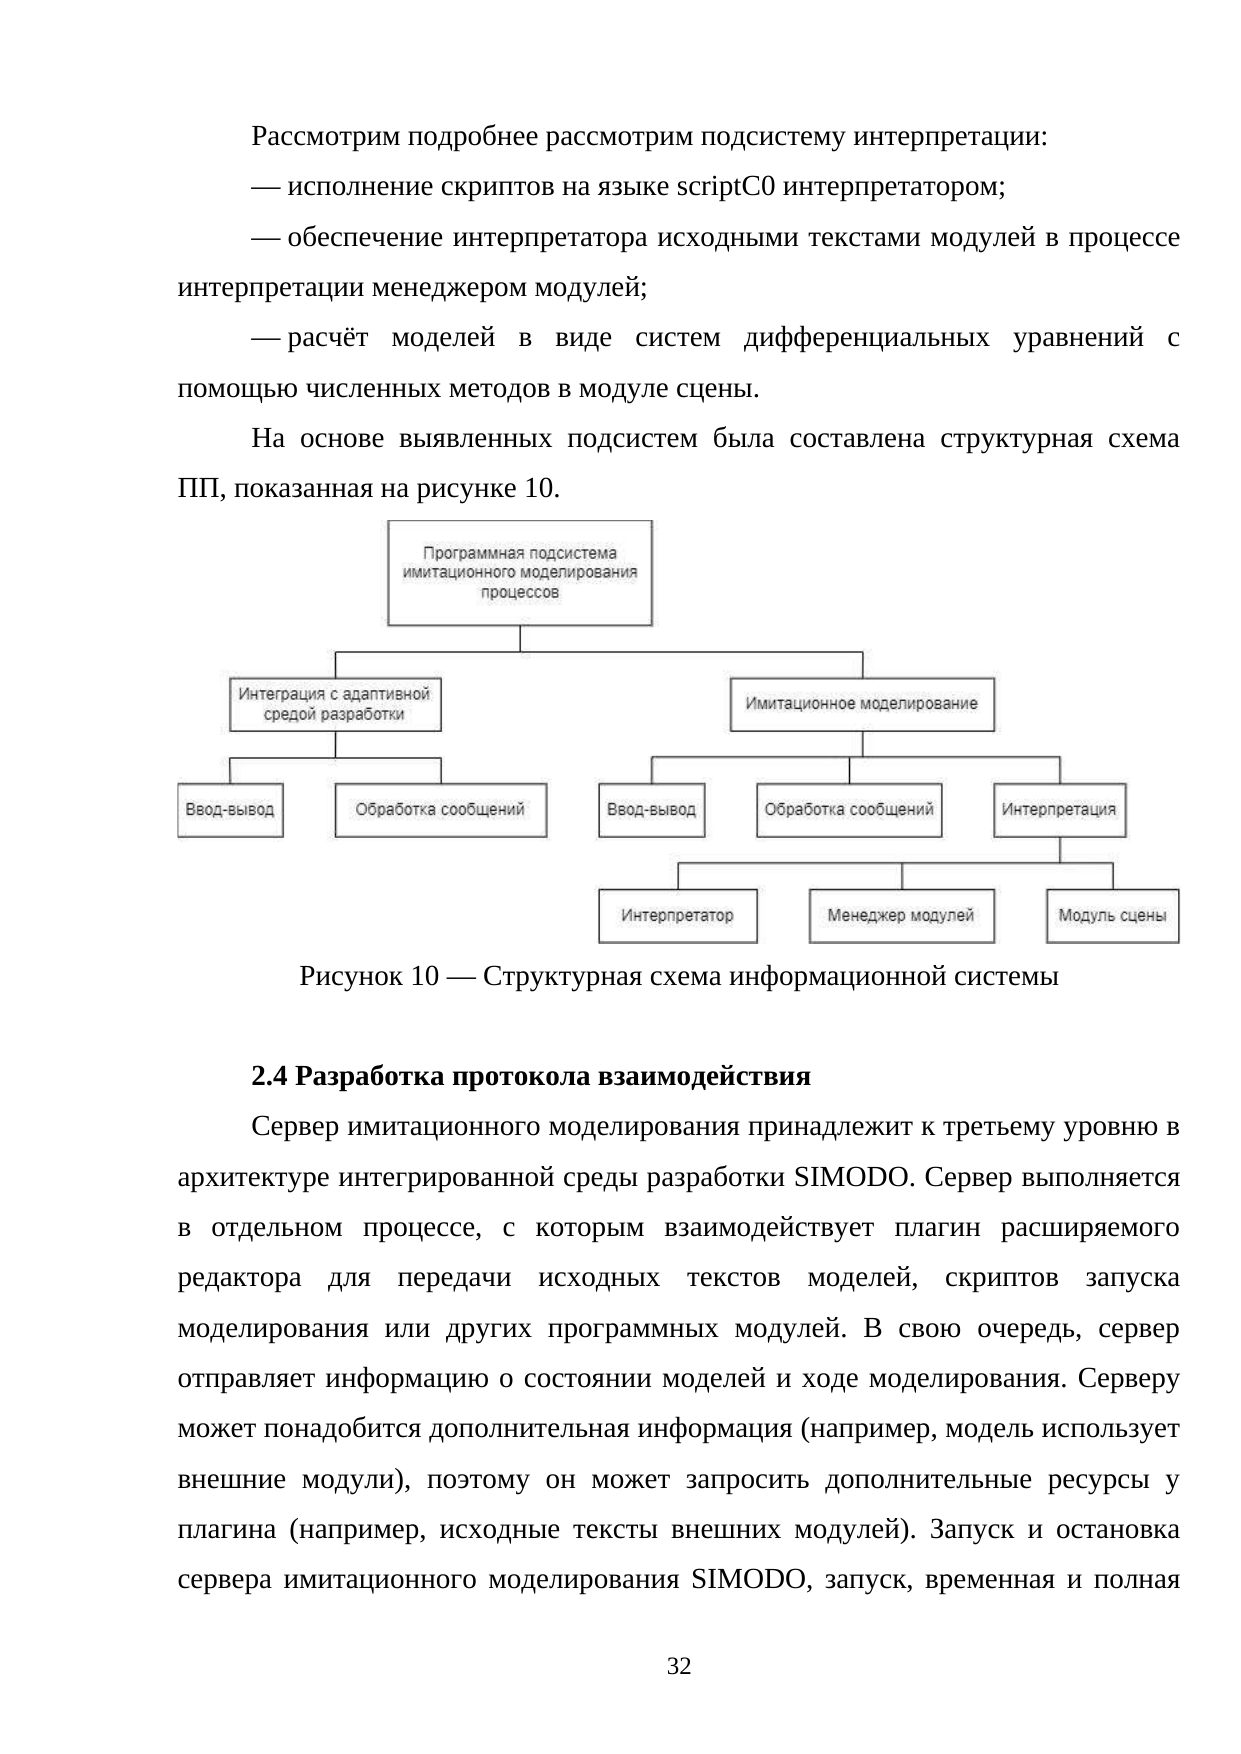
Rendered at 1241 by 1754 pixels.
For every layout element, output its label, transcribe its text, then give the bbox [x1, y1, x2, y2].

text Рассмотрим подробнее рассмотрим подсистему интерпретации: [251, 118, 1181, 152]
picture [177, 520, 1181, 944]
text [177, 1108, 1181, 1595]
list исполнение скриптов на языке scriptC0 интерпретатором; [177, 168, 1181, 202]
text 2.4 Разработка протокола взаимодействия [177, 1058, 1181, 1092]
text На основе выявленных подсистем была составлена структурная схема ПП, показанная на рисунке 10. [177, 420, 1181, 504]
text Рисунок 10 — Структурная схема информационной системы [177, 958, 1181, 991]
list обеспечение интерпретатора исходными текстами модулей в процессе интерпретации менеджером модулей; [177, 219, 1181, 303]
list расчёт моделей в виде систем дифференциальных уравнений с помощью численных методов в модуле сцены. [177, 319, 1181, 403]
